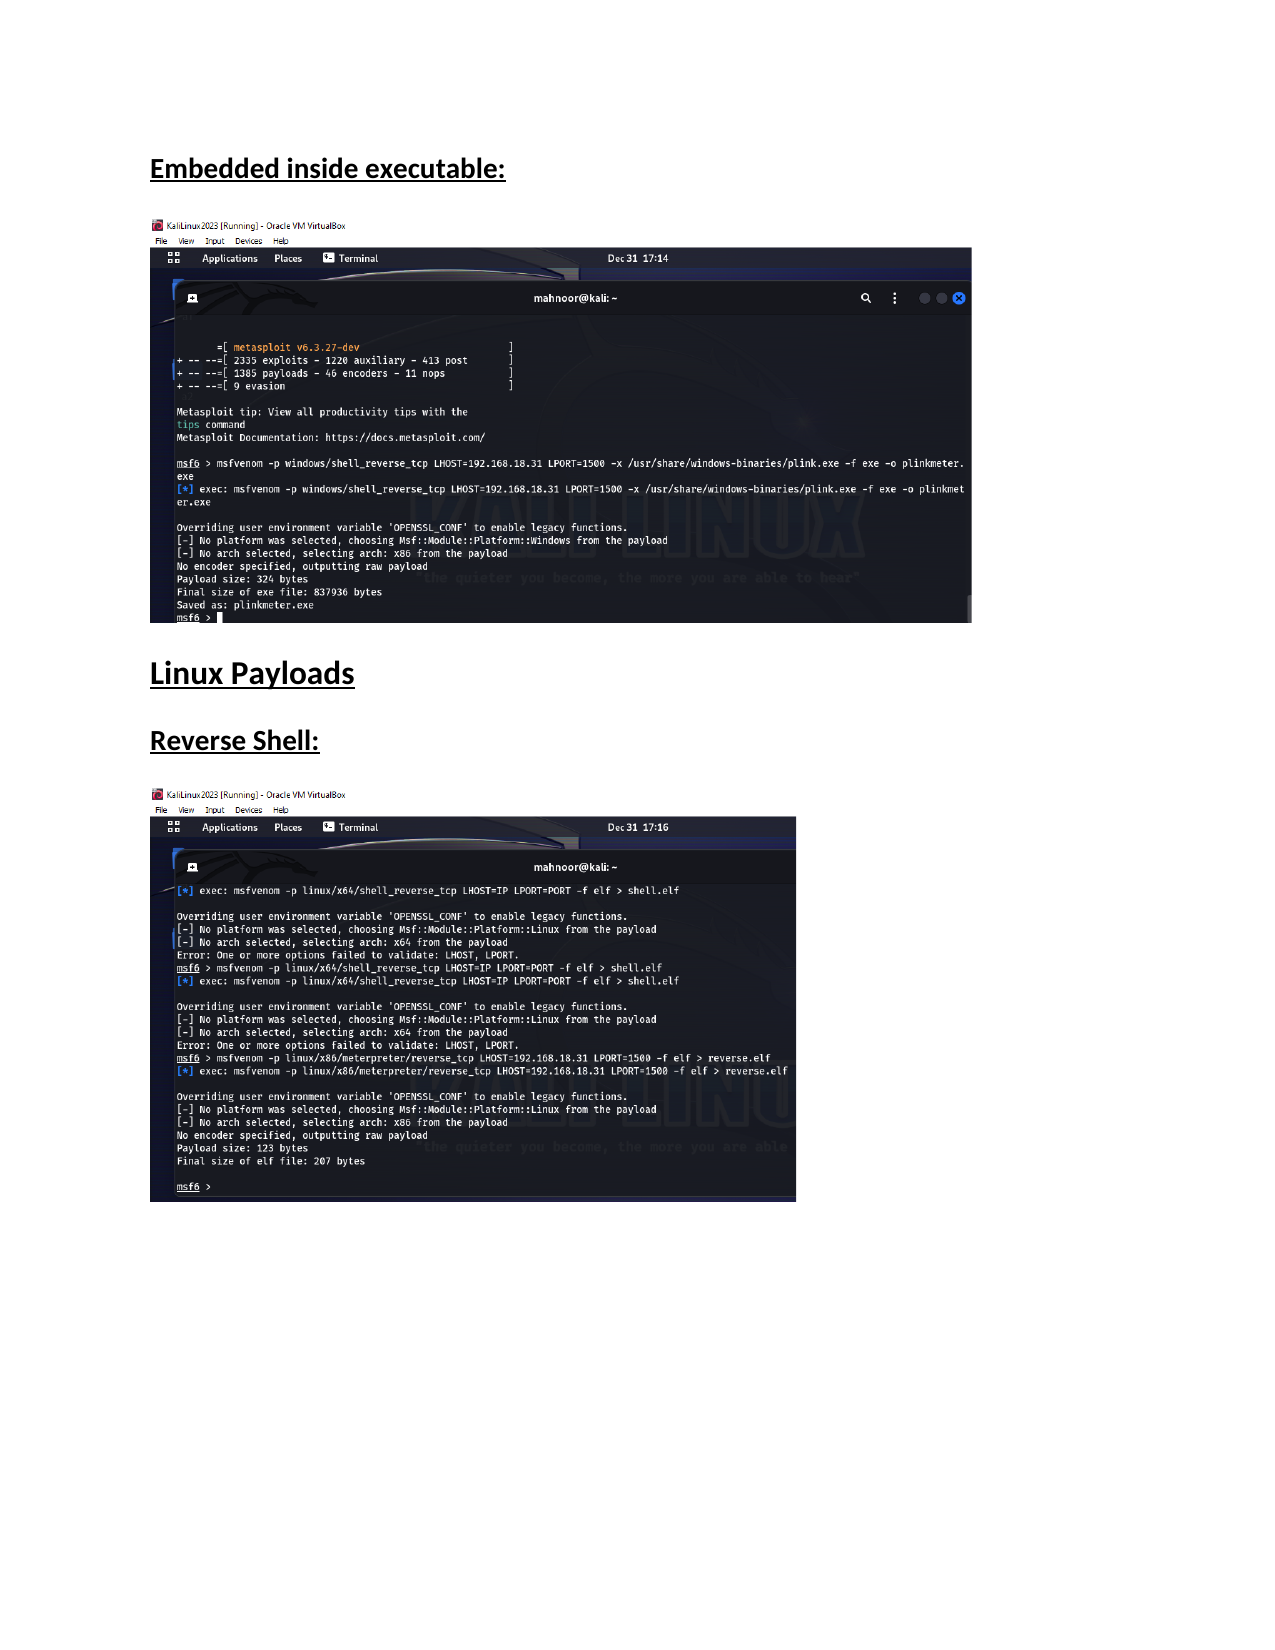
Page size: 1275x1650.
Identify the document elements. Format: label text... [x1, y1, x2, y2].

subtitle Linux Payloads [150, 652, 1125, 693]
picture [150, 786, 797, 1202]
text Embedded inside executable: [150, 150, 1125, 186]
picture [150, 217, 972, 623]
subtitle Reverse Shell: [150, 722, 1125, 758]
